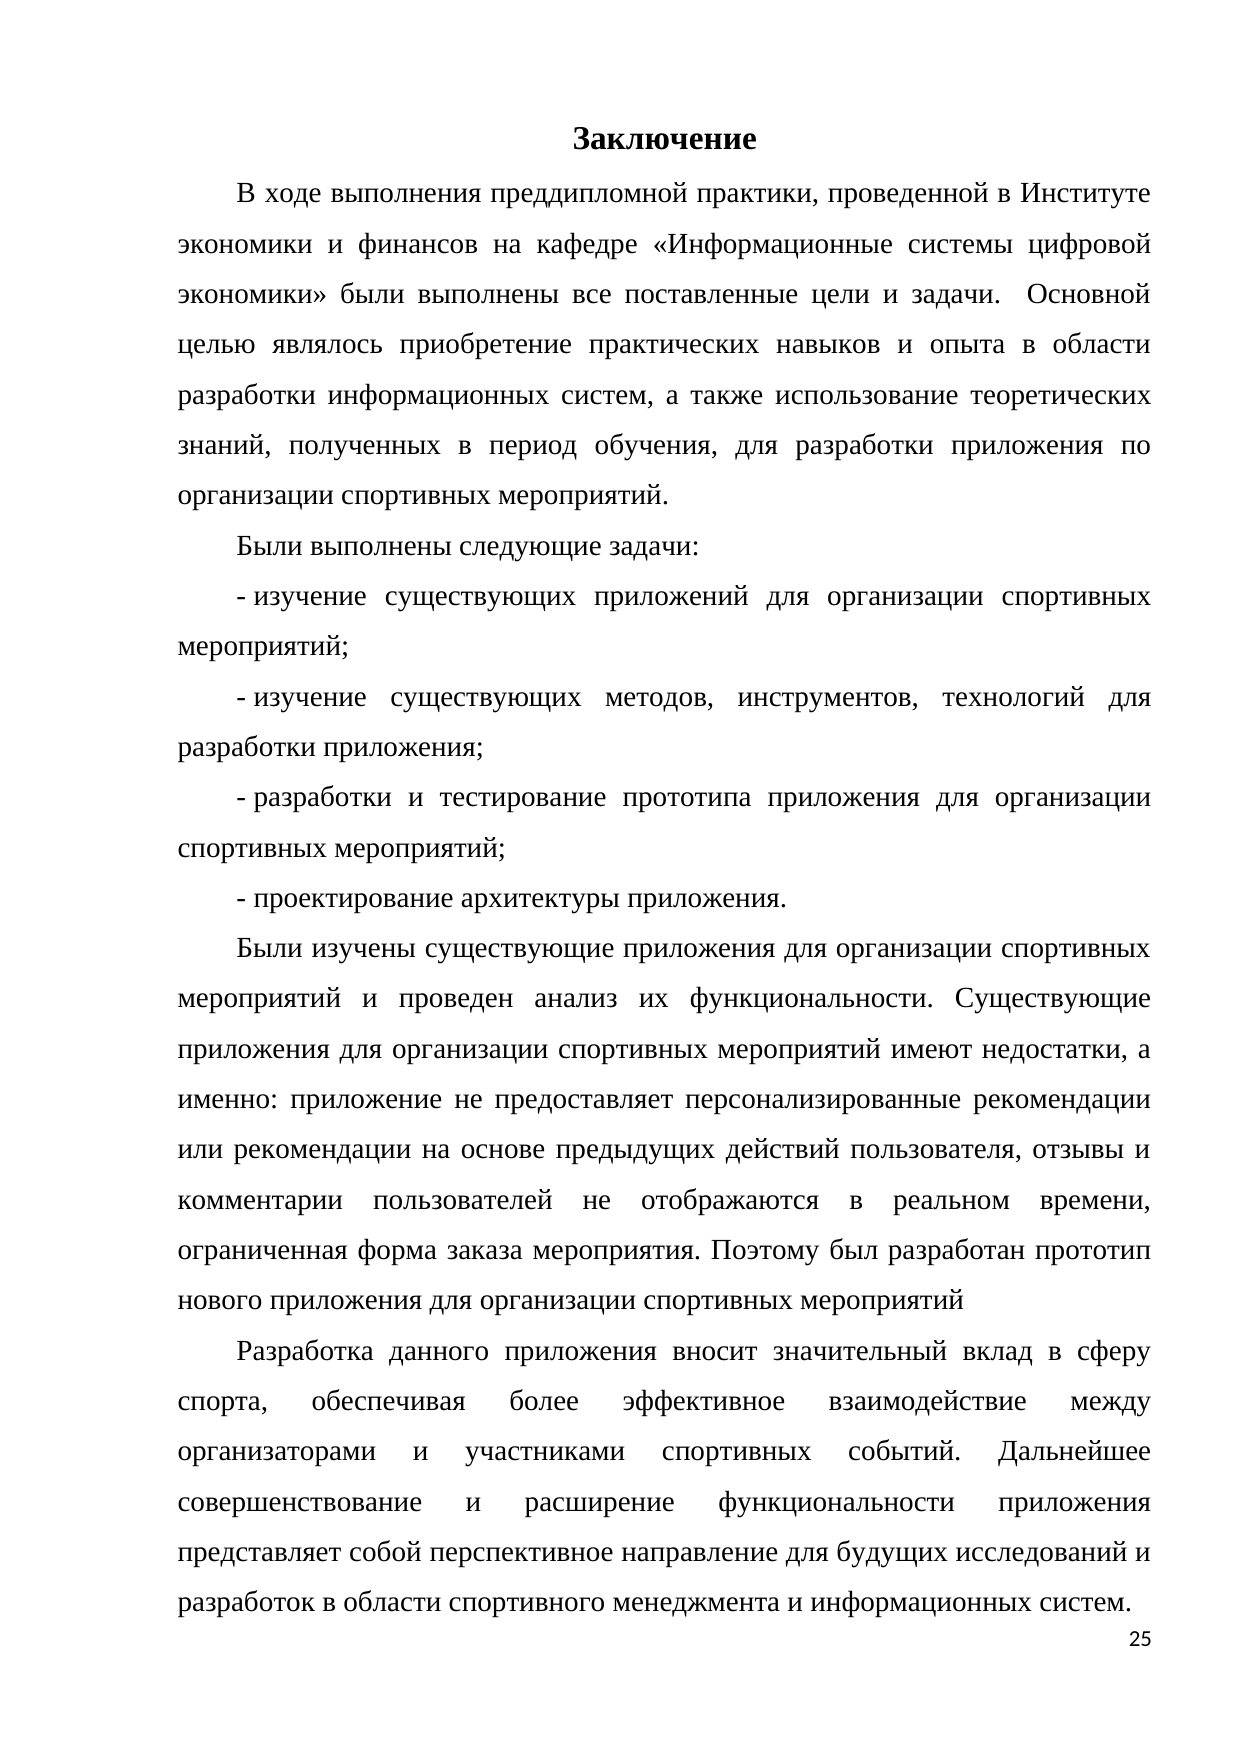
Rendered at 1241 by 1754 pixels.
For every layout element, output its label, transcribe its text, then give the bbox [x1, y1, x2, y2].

text В ходе выполнения преддипломной практики, проведенной в Институте экономики и финансов на кафедре «Информационные системы цифровой экономики» были выполнены все поставленные цели и задачи. Основной целью являлось приобретение практических навыков и опыта в области разработки информационных систем, а также использование теоретических знаний, полученных в период обучения, для разработки приложения по организации спортивных мероприятий. [177, 176, 1152, 511]
text Были изучены существующие приложения для организации спортивных мероприятий и проведен анализ их функциональности. Существующие приложения для организации спортивных мероприятий имеют недостатки, а именно: приложение не предоставляет персонализированные рекомендации или рекомендации на основе предыдущих действий пользователя, отзывы и комментарии пользователей не отображаются в реальном времени, ограниченная форма заказа мероприятия. Поэтому был разработан прототип нового приложения для организации спортивных мероприятий [177, 930, 1152, 1316]
text - изучение существующих приложений для организации спортивных мероприятий; [177, 578, 1152, 662]
text - изучение существующих методов, инструментов, технологий для разработки приложения; [177, 679, 1152, 763]
text Были выполнены следующие задачи: [177, 528, 1152, 561]
subtitle Заключение [177, 118, 1152, 156]
text - разработки и тестирование прототипа приложения для организации спортивных мероприятий; [177, 779, 1152, 863]
text Разработка данного приложения вносит значительный вклад в сферу спорта, обеспечивая более эффективное взаимодействие между организаторами и участниками спортивных событий. Дальнейшее совершенствование и расширение функциональности приложения представляет собой перспективное направление для будущих исследований и разработок в области спортивного менеджмента и информационных систем. [177, 1333, 1152, 1618]
text - проектирование архитектуры приложения. [177, 880, 1152, 913]
